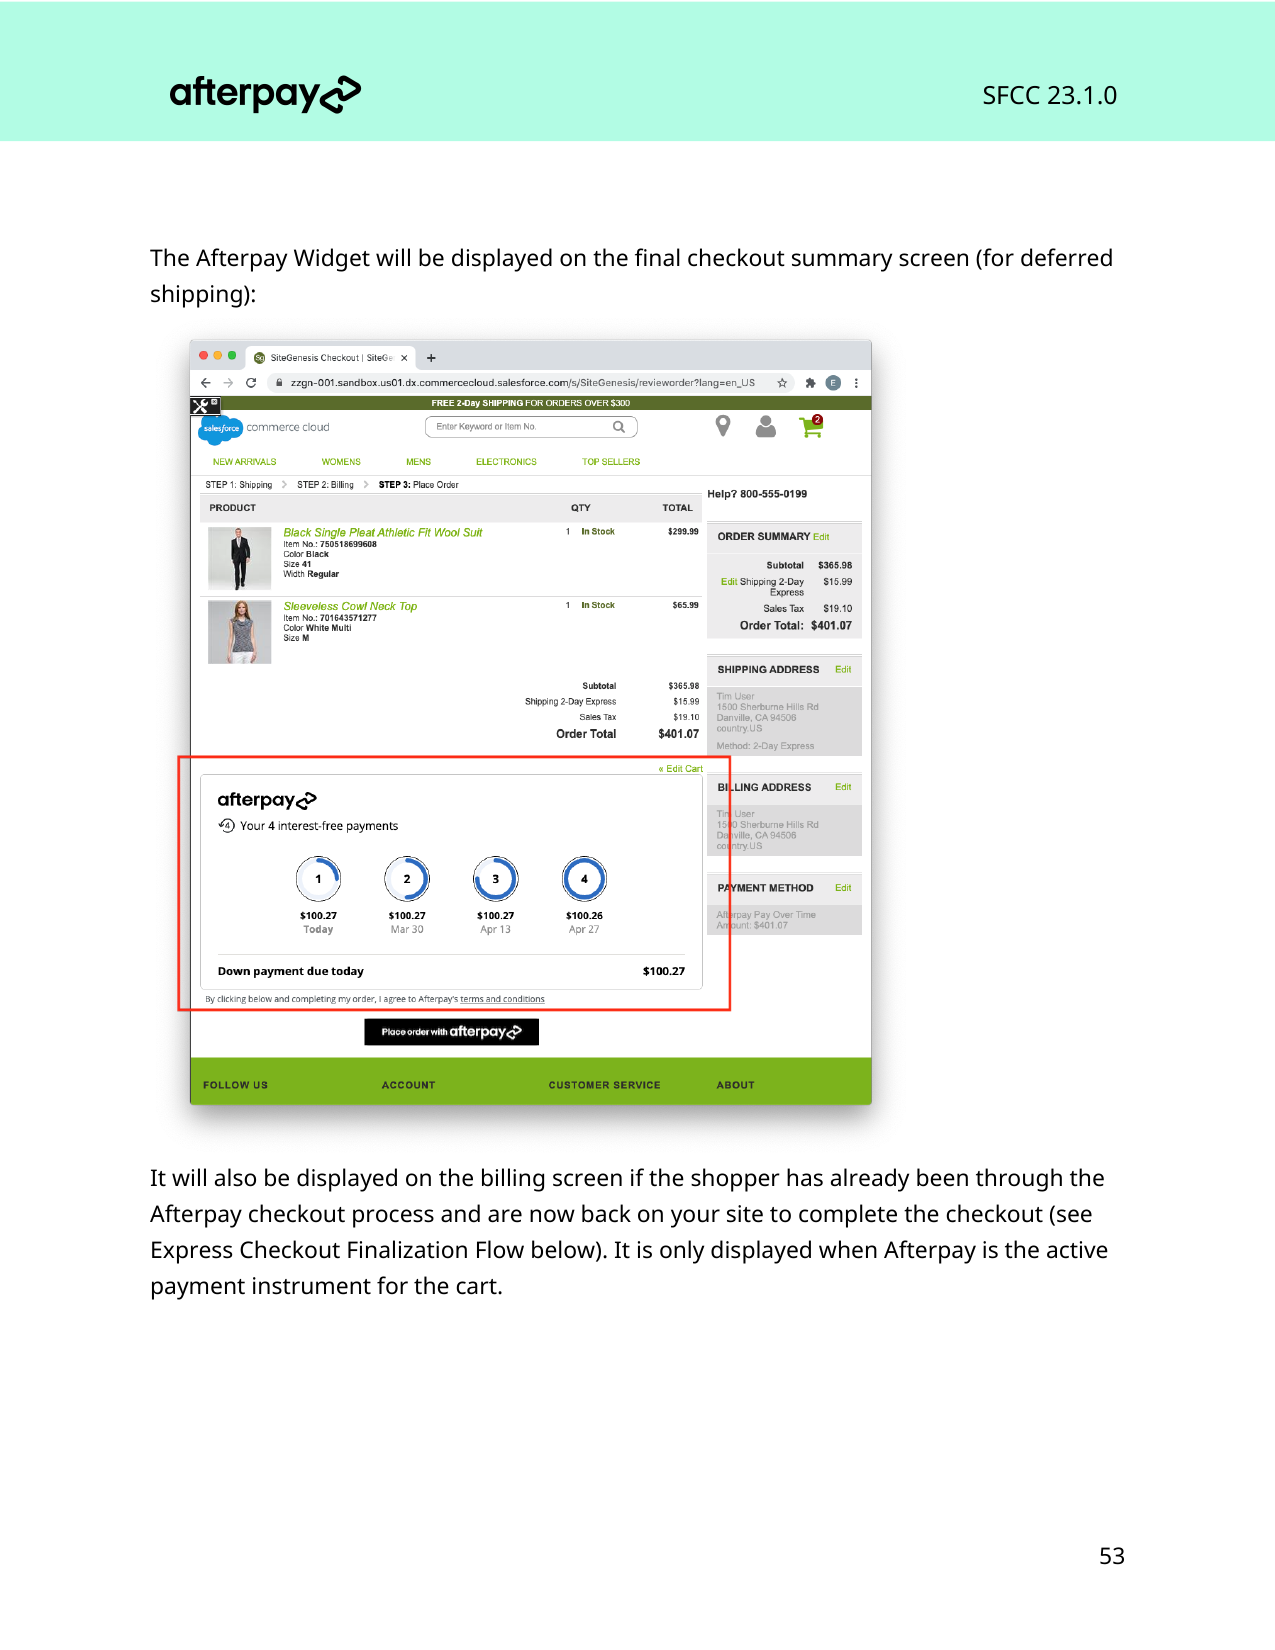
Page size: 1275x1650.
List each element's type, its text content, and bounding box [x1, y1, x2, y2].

picture [150, 314, 911, 1157]
text It will also be displayed on the billing screen if the shopper has already been through the Afterpay checkout process and are now back on your site to complete the checkout (see Express Checkout Finalization Flow below). It is only displayed when Afterpay is the active payment instrument for the cart. [150, 1162, 1125, 1301]
picture [134, 47, 397, 142]
text The Afterpay Widget will be displayed on the final checkout summary screen (for deferred shipping): [150, 242, 1125, 309]
